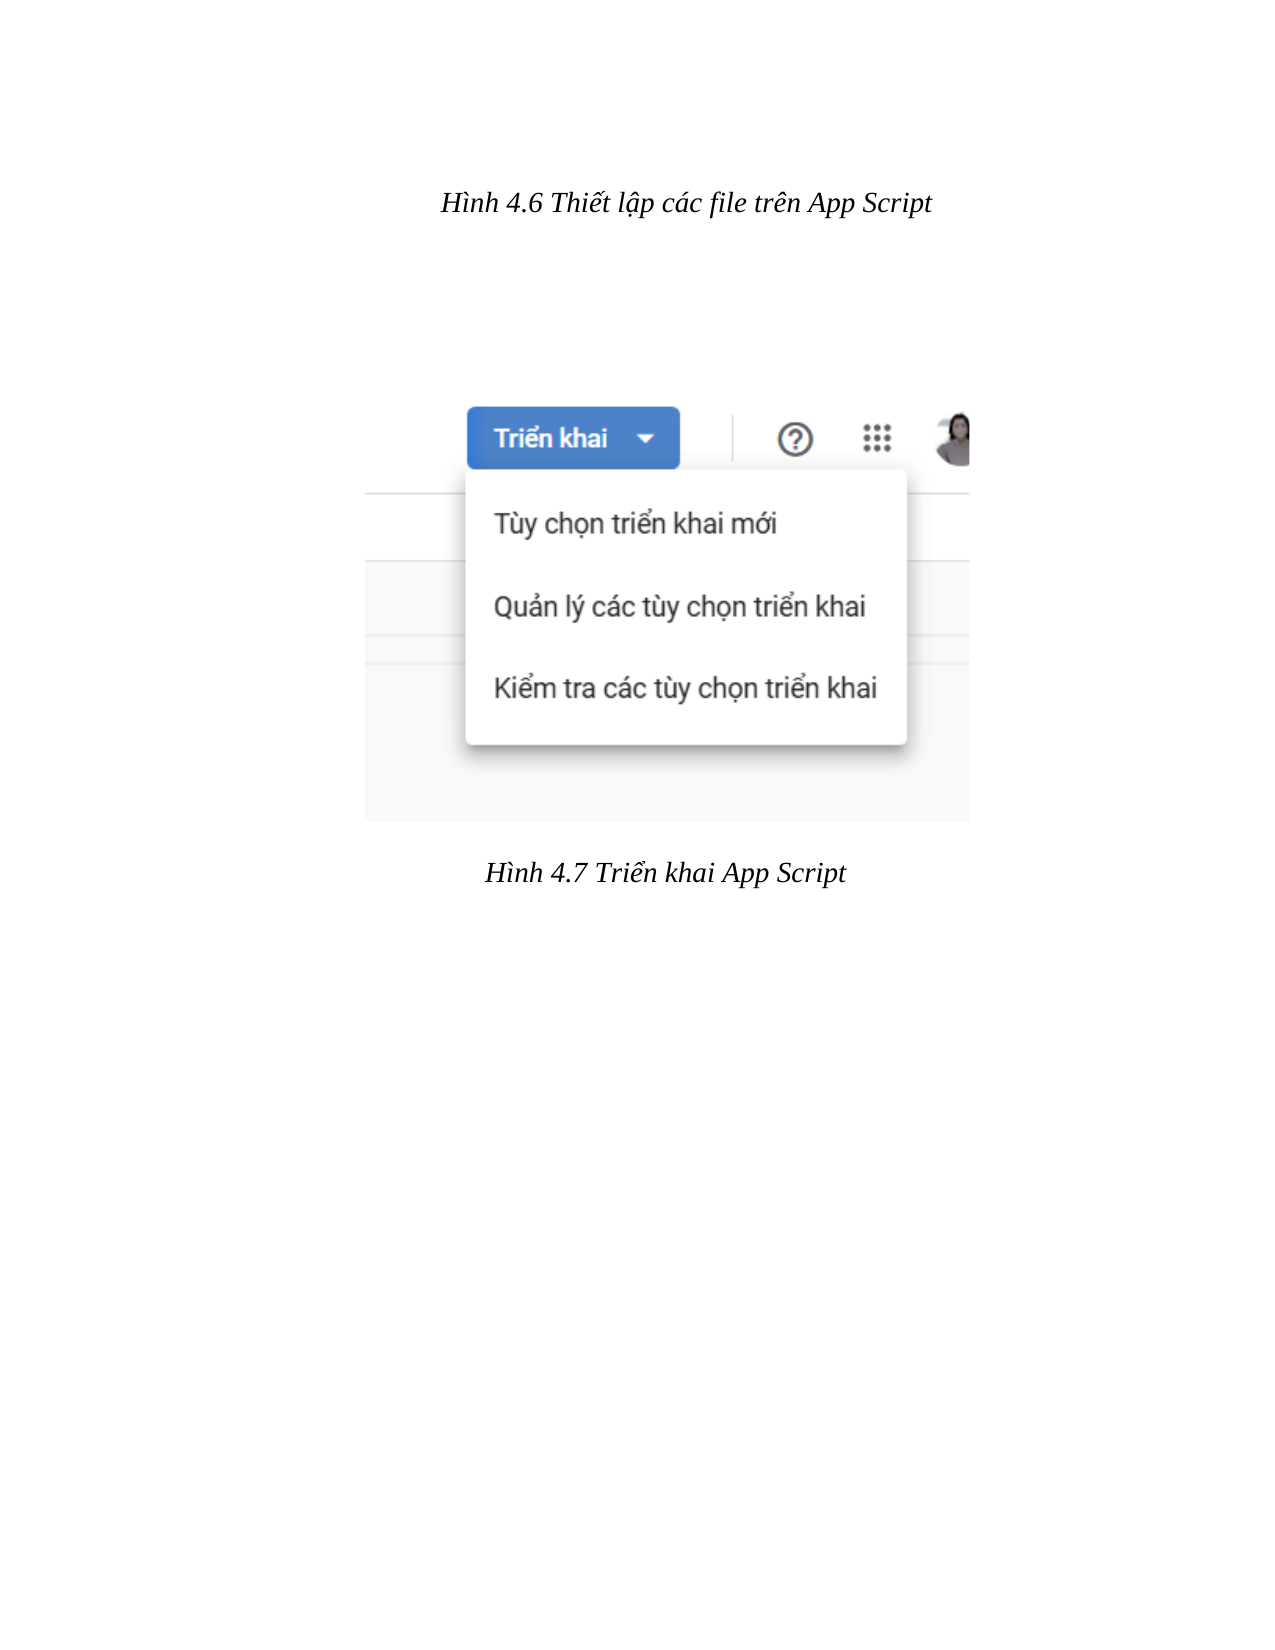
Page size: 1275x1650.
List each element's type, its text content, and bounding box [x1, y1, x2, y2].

text Hình 4.7 Triển khai App Script [177, 856, 1157, 889]
picture [364, 386, 970, 822]
text Hình 4.6 Thiết lập các file trên App Script [177, 185, 1157, 219]
